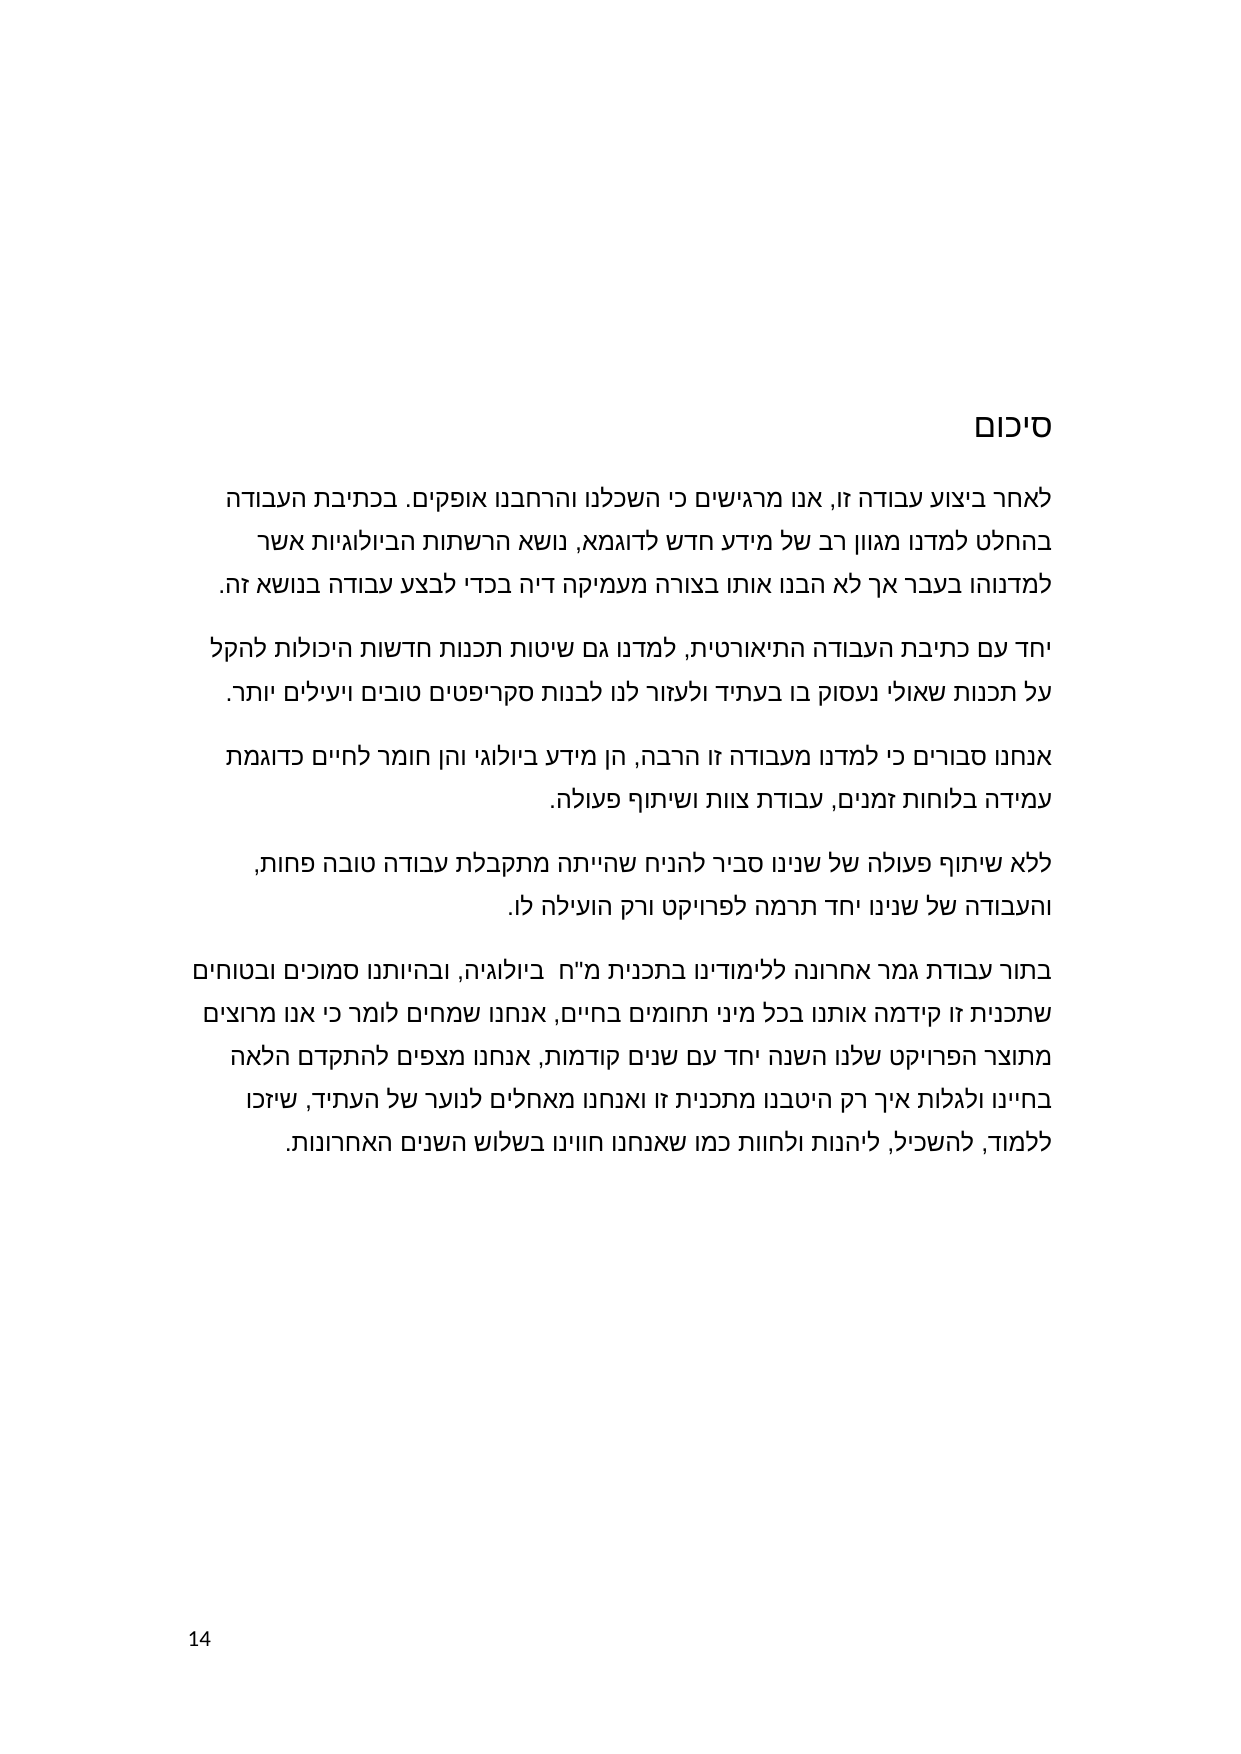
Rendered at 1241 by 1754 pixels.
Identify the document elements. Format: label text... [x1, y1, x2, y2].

text ללא שיתוף פעולה של שנינו סביר להניח שהייתה מתקבלת עבודה טובה פחות, והעבודה של שנינו יחד תרמה לפרויקט ורק הועילה לו. [187, 849, 1053, 921]
text סיכום [187, 406, 1053, 444]
text אנחנו סבורים כי למדנו מעבודה זו הרבה, הן מידע ביולוגי והן חומר לחיים כדוגמת עמידה בלוחות זמנים, עבודת צוות ושיתוף פעולה. [187, 742, 1053, 813]
text יחד עם כתיבת העבודה התיאורטית, למדנו גם שיטות תכנות חדשות היכולות להקל על תכנות שאולי נעסוק בו בעתיד ולעזור לנו לבנות סקריפטים טובים ויעילים יותר. [187, 634, 1053, 706]
text לאחר ביצוע עבודה זו, אנו מרגישים כי השכלנו והרחבנו אופקים. בכתיבת העבודה בהחלט למדנו מגוון רב של מידע חדש לדוגמא, נושא הרשתות הביולוגיות אשר למדנוהו בעבר אך לא הבנו אותו בצורה מעמיקה דיה בכדי לבצע עבודה בנושא זה. [187, 484, 1053, 599]
text בתור עבודת גמר אחרונה ללימודינו בתכנית מ"ח ביולוגיה, ובהיותנו סמוכים ובטוחים שתכנית זו קידמה אותנו בכל מיני תחומים בחיים, אנחנו שמחים לומר כי אנו מרוצים מתוצר הפרויקט שלנו השנה יחד עם שנים קודמות, אנחנו מצפים להתקדם הלאה בחיינו ולגלות איך רק היטבנו מתכנית זו ואנחנו מאחלים לנוער של העתיד, שיזכו ללמוד, להשכיל, ליהנות ולחוות כמו שאנחנו חווינו בשלוש השנים האחרונות. [187, 956, 1053, 1157]
